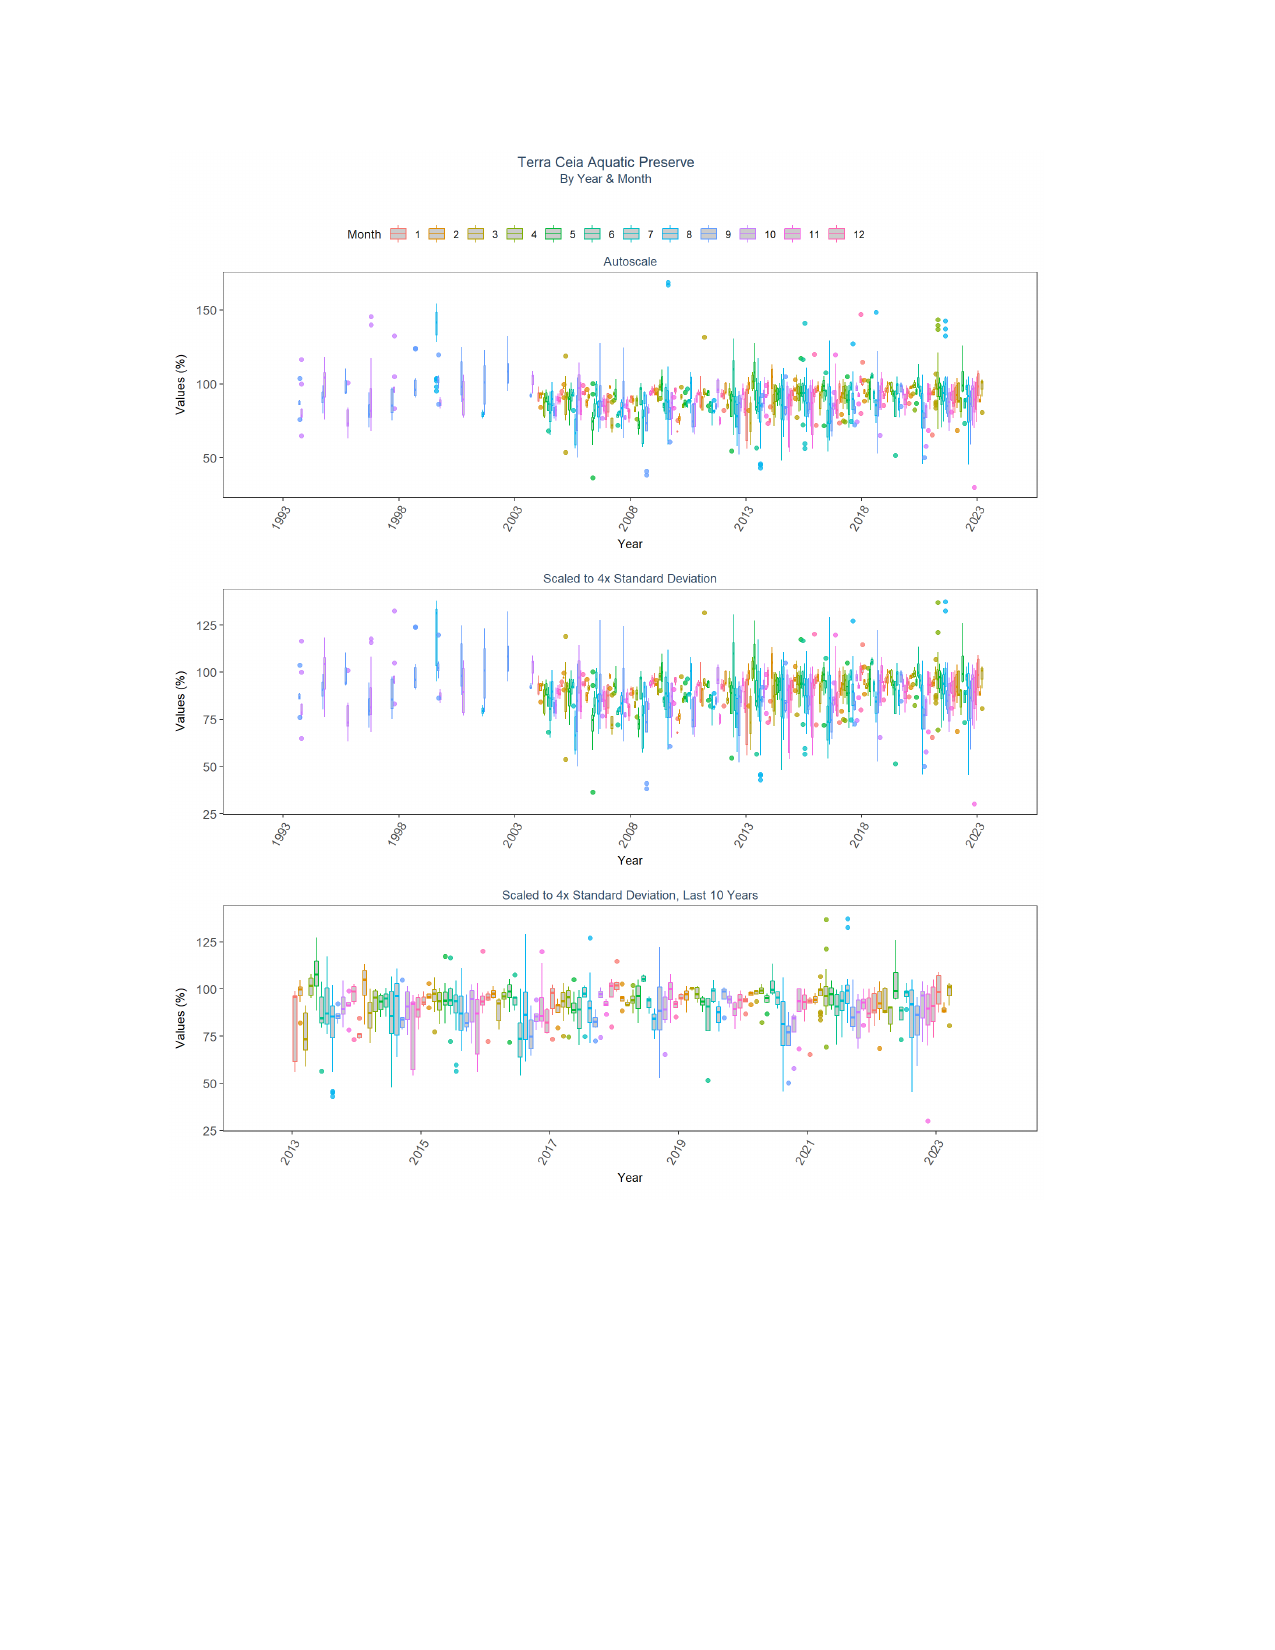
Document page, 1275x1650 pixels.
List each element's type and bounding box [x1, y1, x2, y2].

picture [168, 150, 1044, 1200]
